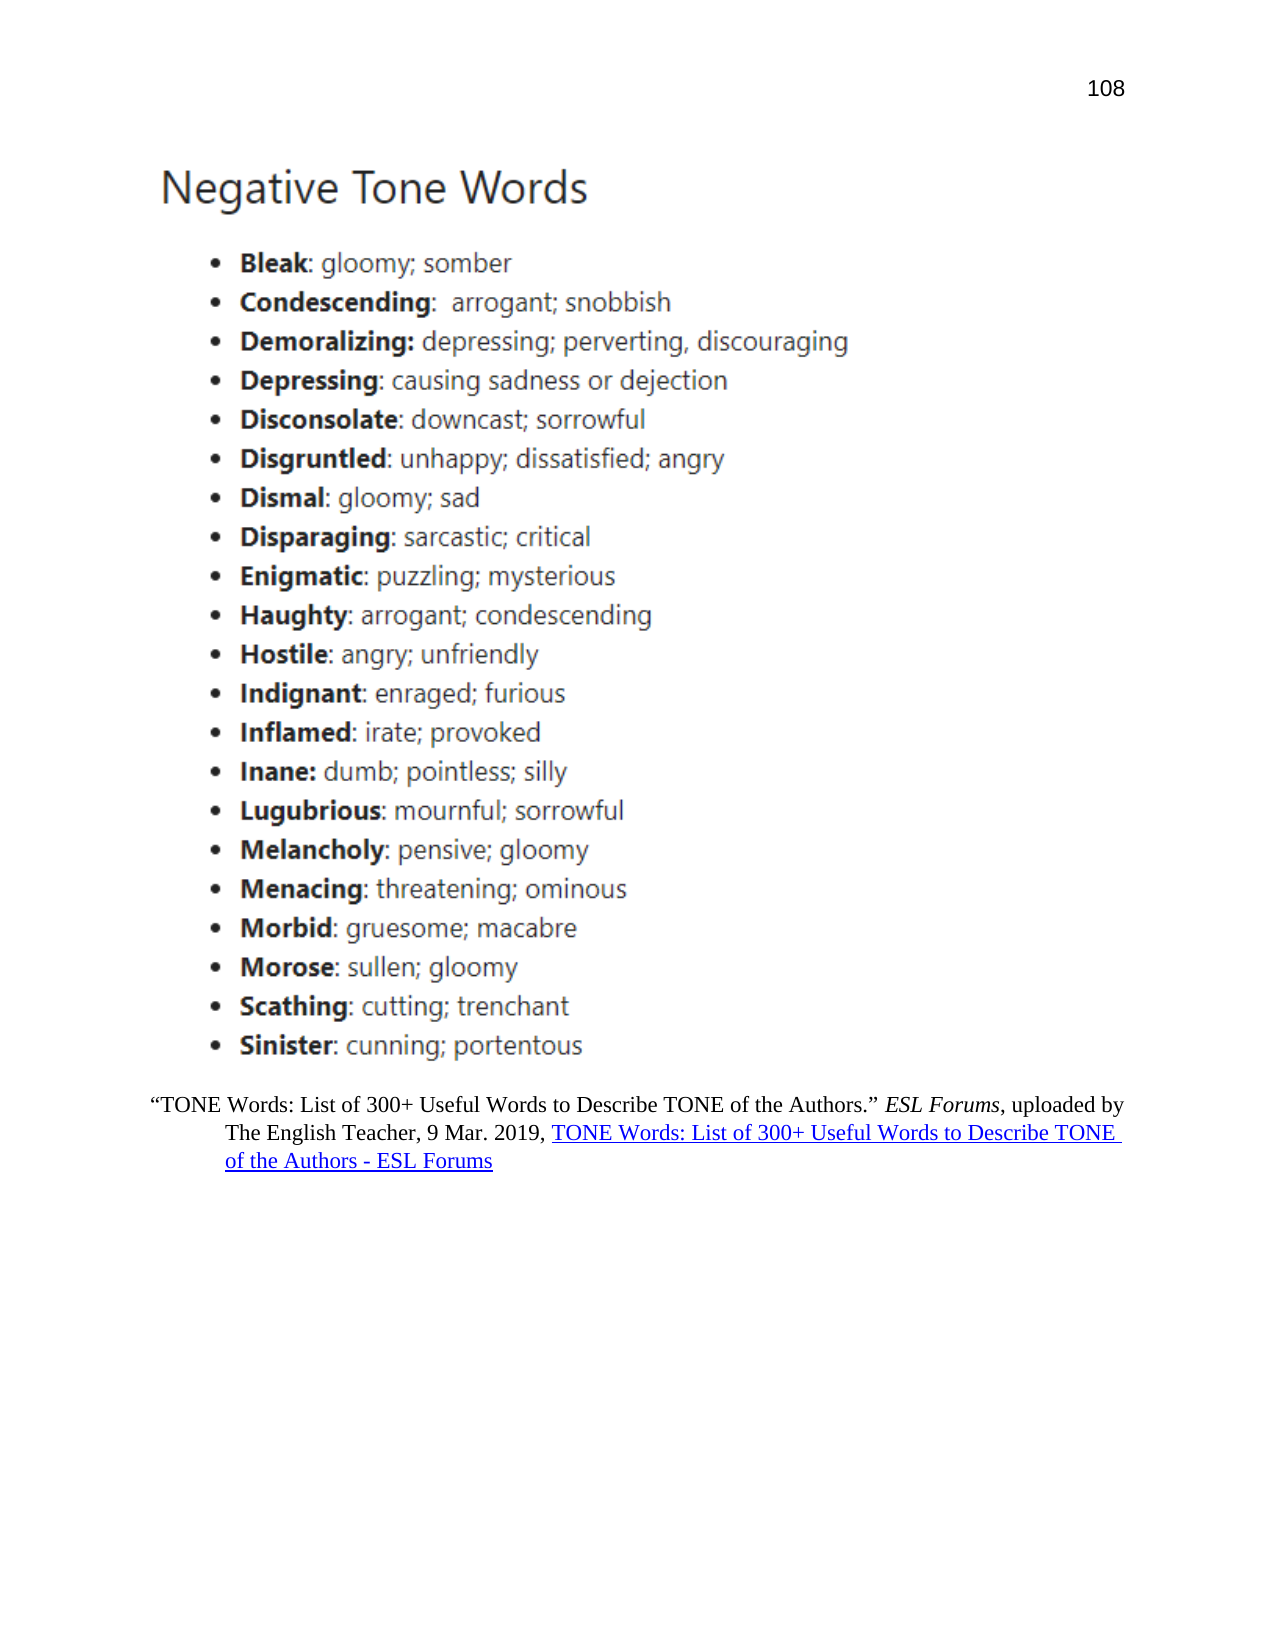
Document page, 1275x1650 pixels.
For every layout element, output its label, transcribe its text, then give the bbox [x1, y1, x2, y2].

text “TONE Words: List of 300+ Useful Words to Describe TONE of the Authors.” ESL Forums, uploaded by The English Teacher, 9 Mar. 2019, TONE Words: List of 300+ Useful Words to Describe TONE of the Authors - ESL Forums [150, 1091, 1125, 1174]
picture [150, 150, 876, 1072]
